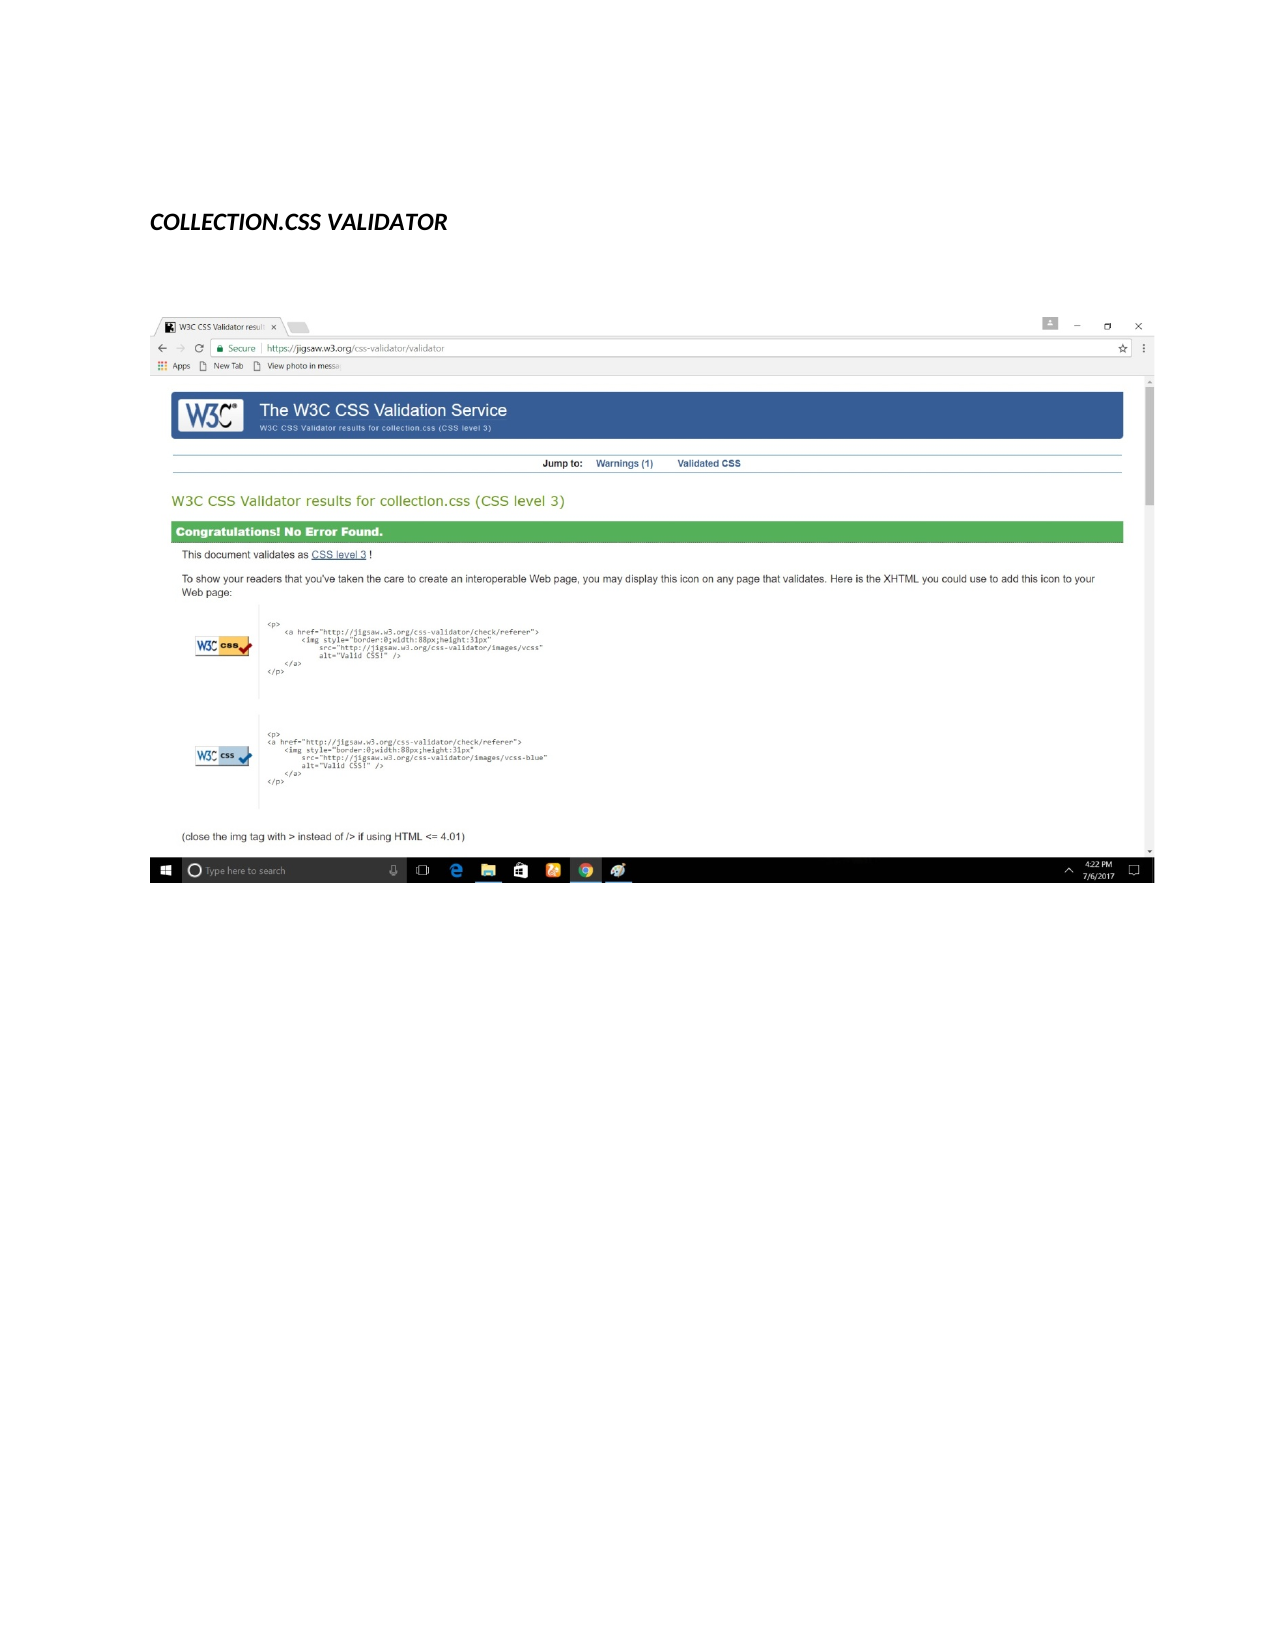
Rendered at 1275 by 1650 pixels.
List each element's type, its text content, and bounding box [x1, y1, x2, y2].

text COLLECTION.CSS VALIDATOR [150, 206, 1125, 236]
picture [150, 317, 1155, 883]
